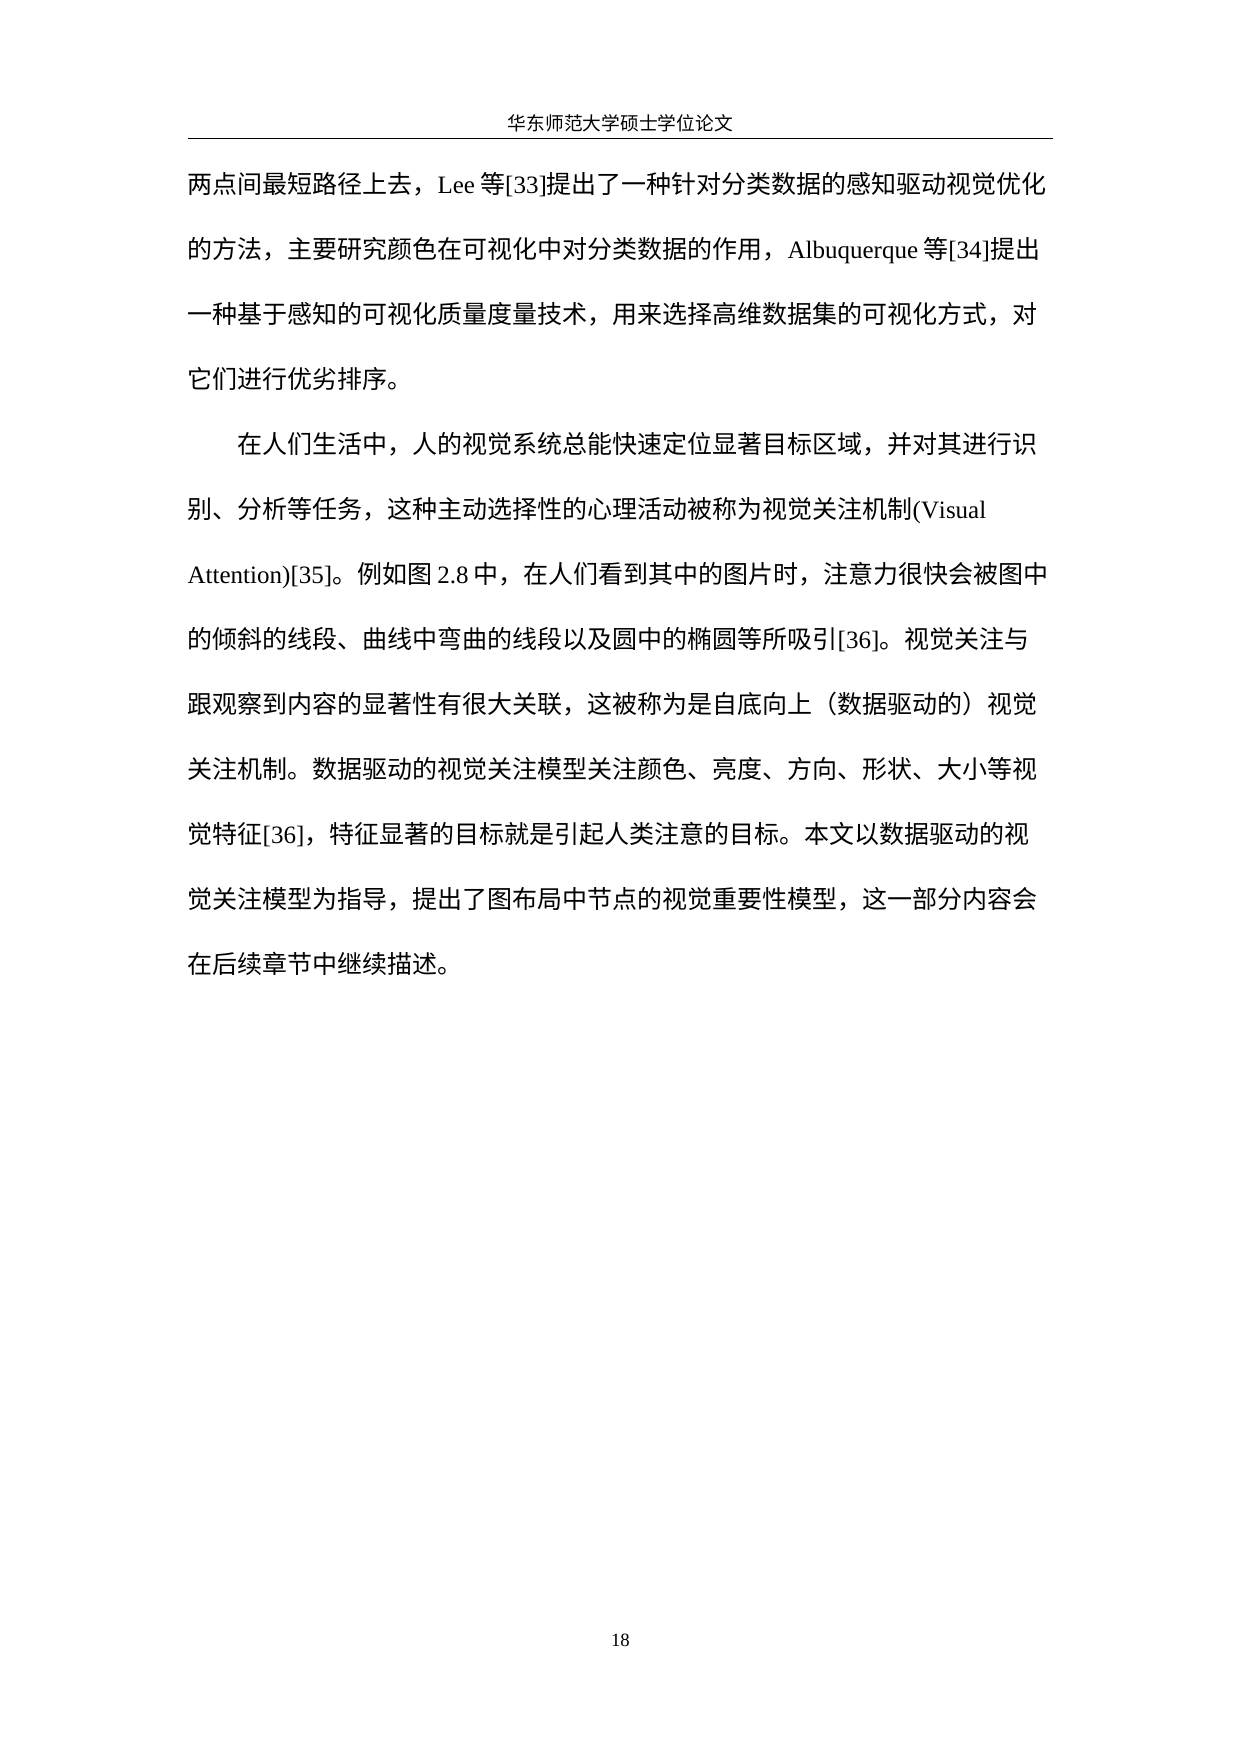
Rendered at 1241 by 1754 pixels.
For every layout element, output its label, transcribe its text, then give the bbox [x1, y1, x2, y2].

text 在人们生活中，人的视觉系统总能快速定位显著目标区域，并对其进行识别、分析等任务，这种主动选择性的心理活动被称为视觉关注机制(Visual Attention)[35]。例如图2.8中，在人们看到其中的图片时，注意力很快会被图中的倾斜的线段、曲线中弯曲的线段以及圆中的椭圆等所吸引[36]。视觉关注与跟观察到内容的显著性有很大关联，这被称为是自底向上（数据驱动的）视觉关注机制。数据驱动的视觉关注模型关注颜色、亮度、方向、形状、大小等视觉特征[36]，特征显著的目标就是引起人类注意的目标。本文以数据驱动的视觉关注模型为指导，提出了图布局中节点的视觉重要性模型，这一部分内容会在后续章节中继续描述。 [187, 410, 1053, 995]
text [187, 150, 1053, 410]
